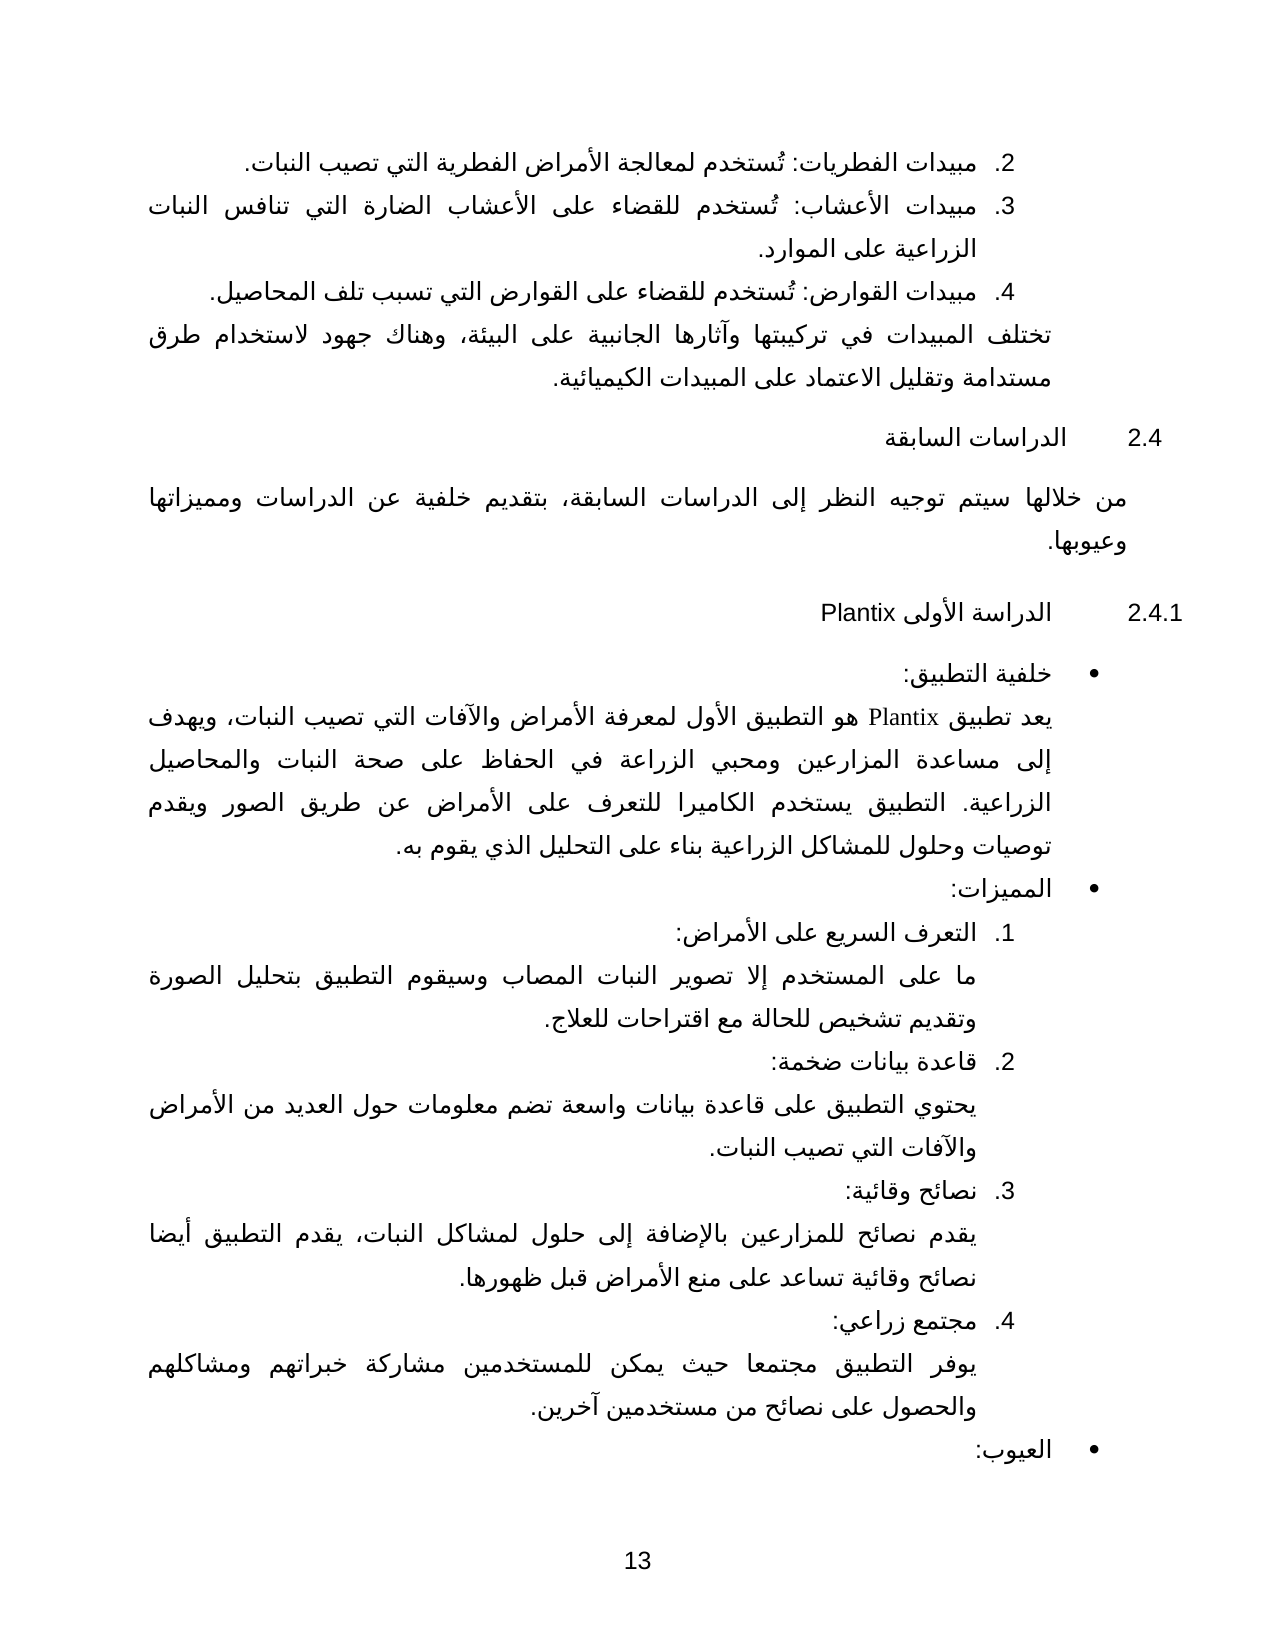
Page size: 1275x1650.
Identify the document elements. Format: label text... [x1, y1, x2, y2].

list التعرف السريع على الأمراض: [148, 918, 1015, 946]
list مبيدات القوارض: تُستخدم للقضاء على القوارض التي تسبب تلف المحاصيل. [148, 277, 1015, 306]
list خلفية التطبيق: [148, 658, 1090, 687]
list يعد تطبيق Plantix هو التطبيق الأول لمعرفة الأمراض والآفات التي تصيب النبات، ويهدف إلى مساعدة المزارعين ومحبي الزراعة في الحفاظ على صحة النبات والمحاصيل الزراعية. التطبيق يستخدم الكاميرا للتعرف على الأمراض عن طريق الصور ويقدم توصيات وحلول للمشاكل الزراعية بناء على التحليل الذي يقوم به. [148, 702, 1052, 860]
text من خلالها سيتم توجيه النظر إلى الدراسات السابقة، بتقديم خلفية عن الدراسات ومميزاتها وعيوبها. [148, 483, 1127, 555]
list المميزات: [148, 874, 1090, 903]
subtitle الدراسات السابقة [148, 423, 1127, 452]
list يوفر التطبيق مجتمعا حيث يمكن للمستخدمين مشاركة خبراتهم ومشاكلهم والحصول على نصائح من مستخدمين آخرين. [148, 1349, 977, 1421]
list يقدم نصائح للمزارعين بالإضافة إلى حلول لمشاكل النبات، يقدم التطبيق أيضا نصائح وقائية تساعد على منع الأمراض قبل ظهورها. [148, 1219, 977, 1291]
list نصائح وقائية: [148, 1176, 1015, 1205]
list مجتمع زراعي: [148, 1306, 1015, 1334]
list ما على المستخدم إلا تصوير النبات المصاب وسيقوم التطبيق بتحليل الصورة وتقديم تشخيص للحالة مع اقتراحات للعلاج. [148, 961, 977, 1033]
list مبيدات الأعشاب: تُستخدم للقضاء على الأعشاب الضارة التي تنافس النبات الزراعية على الموارد. [148, 191, 1015, 263]
list مبيدات الفطريات: تُستخدم لمعالجة الأمراض الفطرية التي تصيب النبات. [148, 148, 1015, 176]
list قاعدة بيانات ضخمة: [148, 1047, 1015, 1076]
list العيوب: [148, 1435, 1090, 1464]
list يحتوي التطبيق على قاعدة بيانات واسعة تضم معلومات حول العديد من الأمراض والآفات التي تصيب النبات. [148, 1090, 977, 1162]
list تختلف المبيدات في تركيبتها وآثارها الجانبية على البيئة، وهناك جهود لاستخدام طرق مستدامة وتقليل الاعتماد على المبيدات الكيميائية. [148, 320, 1052, 392]
subtitle الدراسة الأولى Plantix [148, 598, 1127, 627]
